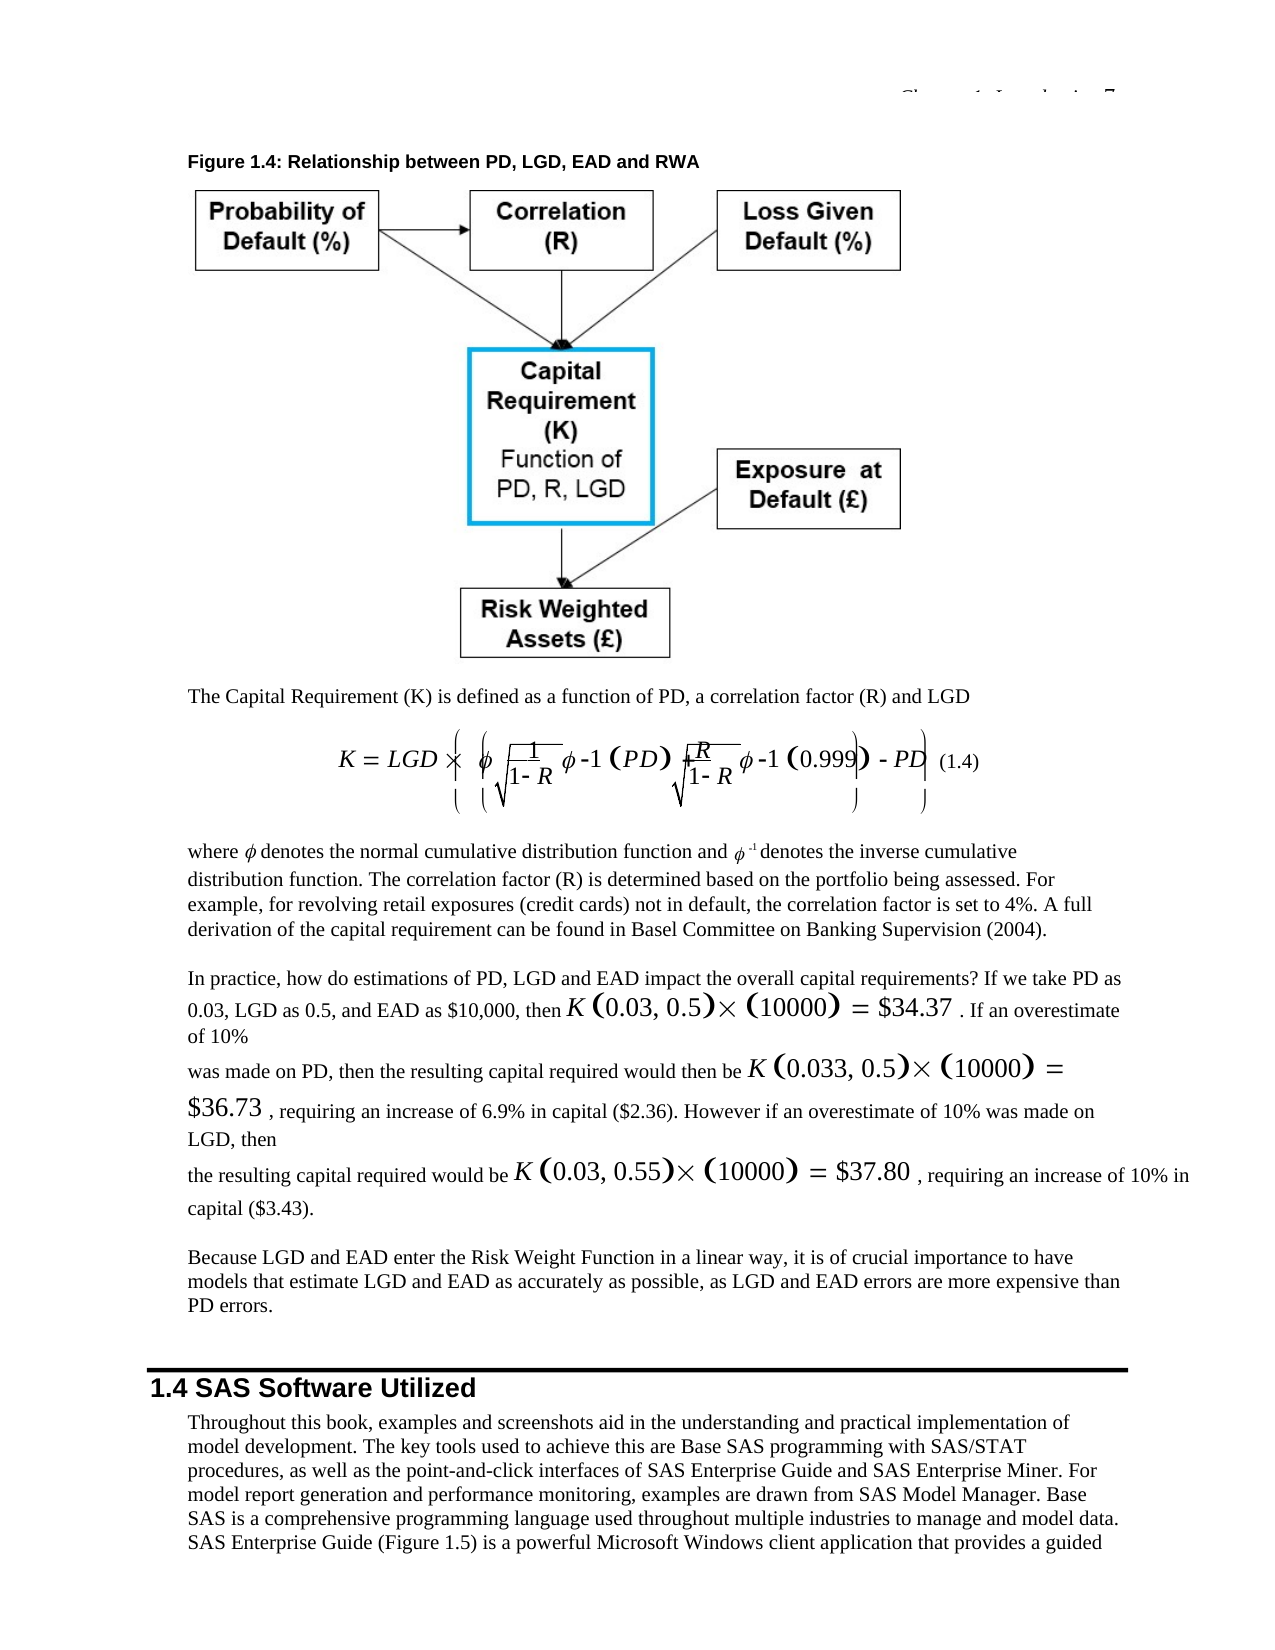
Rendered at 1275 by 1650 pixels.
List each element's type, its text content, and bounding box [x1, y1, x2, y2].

text The Capital Requirement (K) is defined as a function of PD, a correlation factor (R) and LGD [188, 684, 1223, 708]
text capital ($3.43). [187, 1196, 1223, 1220]
text Figure 1.4: Relationship between PD, LGD, EAD and RWA [187, 151, 1223, 172]
subtitle   1 R 1 R   [453, 772, 1223, 788]
text Because LGD and EAD enter the Risk Weight Function in a linear way, it is of crucial importance to have models that estimate LGD and EAD as accurately as possible, as LGD and EAD errors are more expensive than PD errors. [187, 1245, 1123, 1317]
subtitle   1 R   [856, 737, 924, 764]
picture [188, 190, 901, 664]
text In practice, how do estimations of PD, LGD and EAD impact the overall capital requirements? If we take PD as 0.03, LGD as 0.5, and EAD as $10,000, then K 0.03, 0.5 10000  $34.37 . If an overestimate of 10% [187, 967, 1124, 1049]
text     [453, 788, 1223, 818]
text was made on PD, then the resulting capital required would then be K 0.033, 0.5 10000  $36.73 , requiring an increase of 6.9% in capital ($2.36). However if an overestimate of 10% was made on LGD, then [187, 1052, 1120, 1151]
text where  denotes the normal cumulative distribution function and  1 denotes the inverse cumulative distribution function. The correlation factor (R) is determined based on the portfolio being assessed. For example, for revolving retail exposures (credit cards) not in default, the correlation factor is set to 4%. A full [187, 839, 1095, 916]
text the resulting capital required would be K 0.03, 0.55 10000  $37.80 , requiring an increase of 10% in [187, 1154, 1223, 1191]
subtitle SAS Software Utilized [150, 1364, 1223, 1404]
text Throughout this book, examples and screenshots aid in the understanding and practical implementation of model development. The key tools used to achieve this are Base SAS programming with SAS/STAT procedures, as well as the point-and-click interfaces of SAS Enterprise Guide and SAS Enterprise Miner. For model report generation and performance monitoring, examples are drawn from SAS Model Manager. Base SAS is a comprehensive programming language used throughout multiple industries to manage and model data. SAS Enterprise Guide (Figure 1.5) is a powerful Microsoft Windows client application that provides a guided [187, 1409, 1122, 1554]
subtitle   1 R   [925, 737, 1223, 764]
subtitle   1 R   [483, 737, 855, 764]
text derivation of the capital requirement can be found in Basel Committee on Banking Supervision (2004). [187, 918, 1223, 941]
